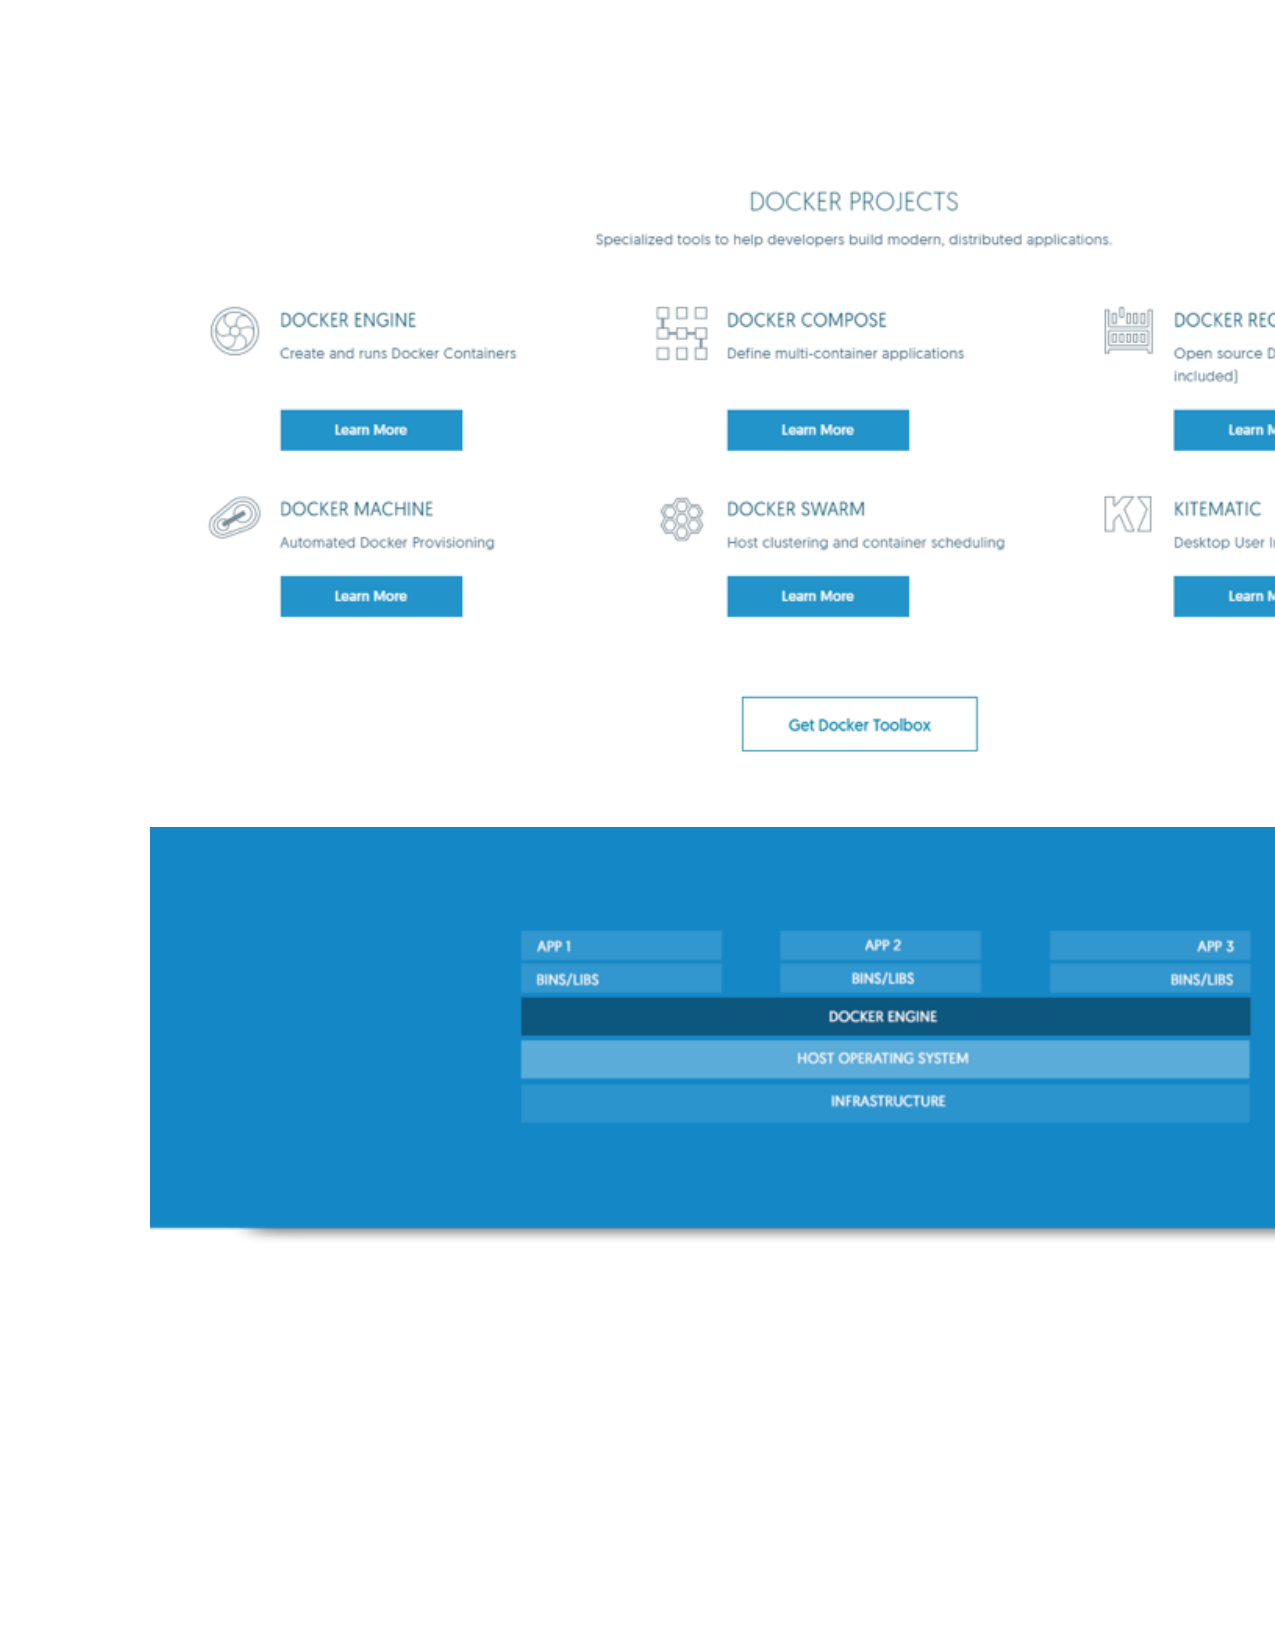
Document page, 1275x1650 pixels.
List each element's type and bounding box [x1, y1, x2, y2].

picture [150, 150, 1275, 1247]
